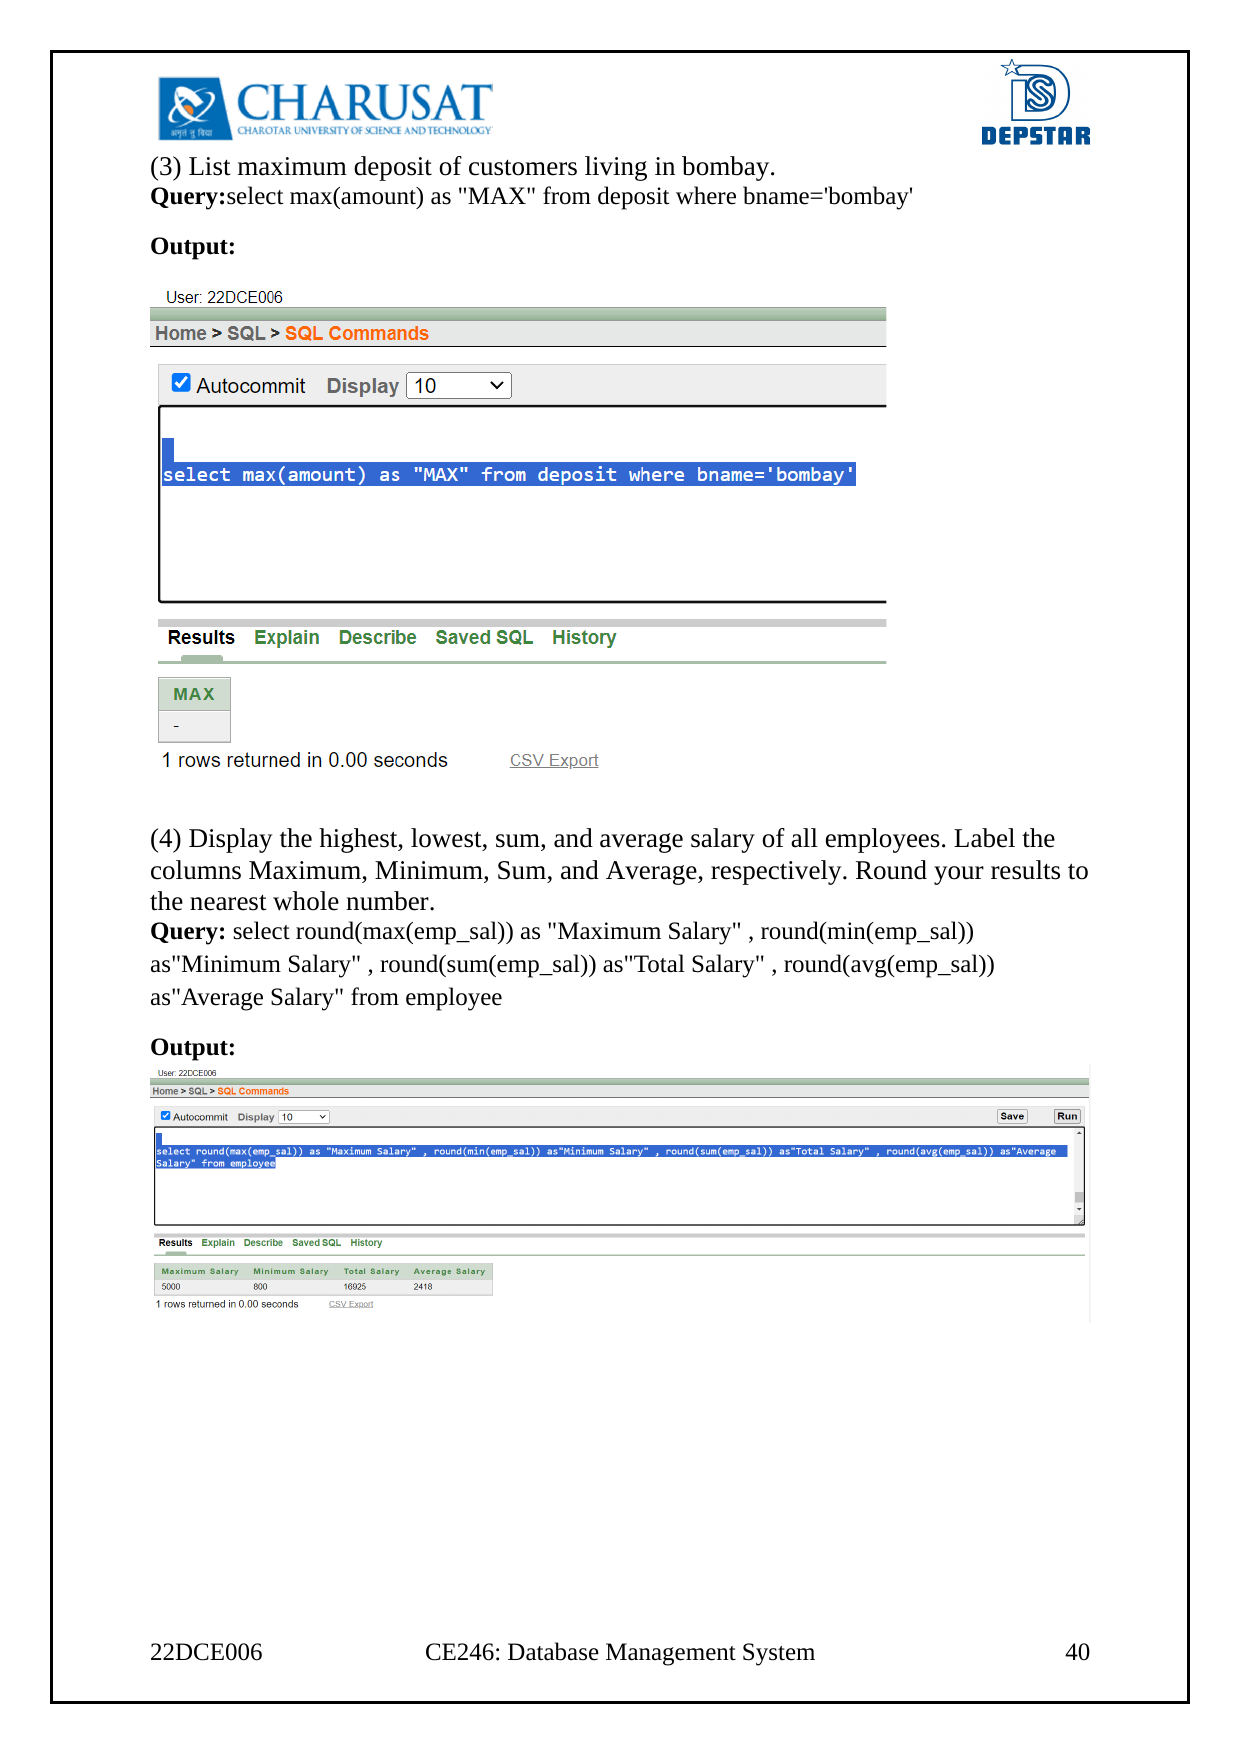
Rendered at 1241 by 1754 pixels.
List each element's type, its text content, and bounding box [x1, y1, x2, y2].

picture [150, 1064, 1091, 1323]
picture [981, 59, 1091, 145]
text (4) Display the highest, lowest, sum, and average salary of all employees. Label the columns Maximum, Minimum, Sum, and Average, respectively. Round your results to the nearest whole number. [150, 823, 1090, 916]
text (3) List maximum deposit of customers living in bombay. [150, 150, 1090, 181]
picture [150, 72, 501, 145]
picture [150, 280, 887, 802]
text Output: [150, 231, 1090, 259]
text Query:select max(amount) as "MAX" from deposit where bname='bombay' [150, 181, 1090, 210]
text Output: [150, 1032, 1090, 1064]
text Query: select round(max(emp_sal)) as "Maximum Salary" , round(min(emp_sal)) as"Minimum Salary" , round(sum(emp_sal)) as"Total Salary" , round(avg(emp_sal)) as"Average Salary" from employee [150, 916, 1090, 1011]
